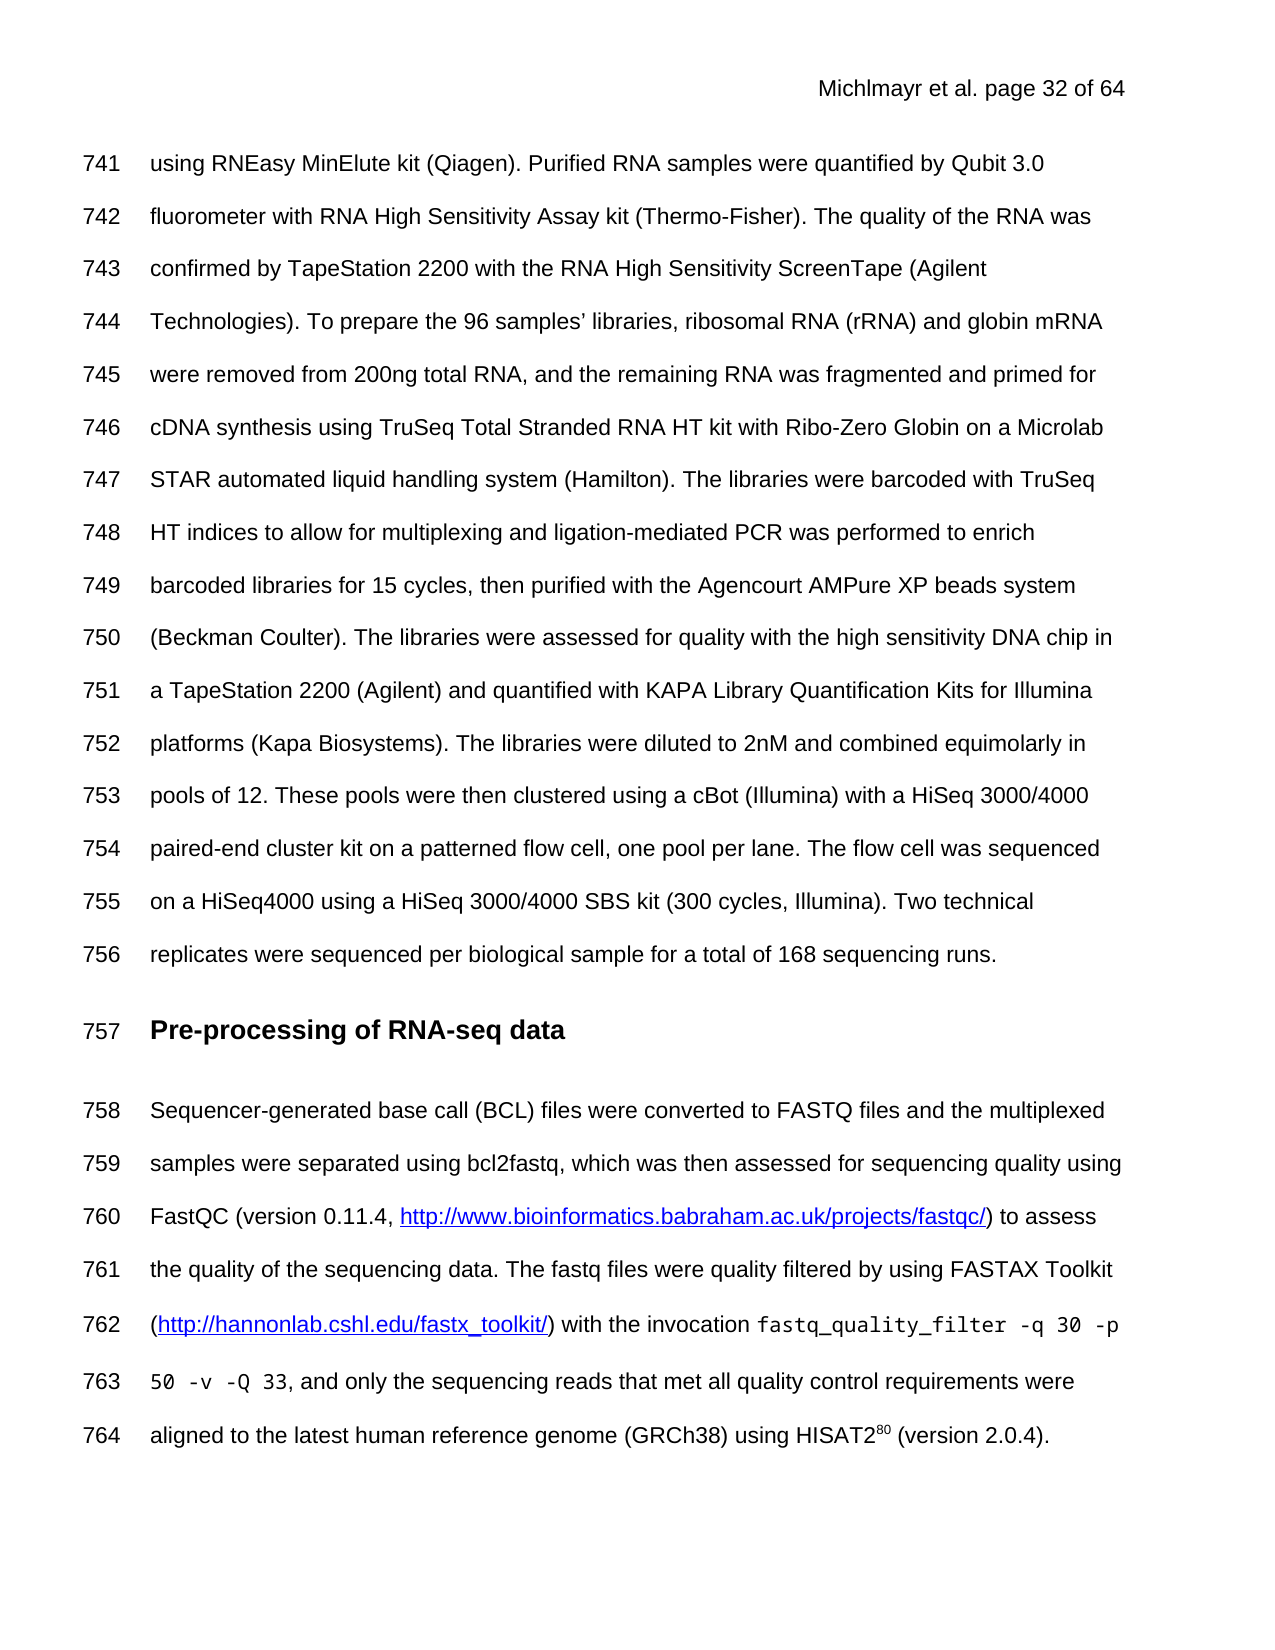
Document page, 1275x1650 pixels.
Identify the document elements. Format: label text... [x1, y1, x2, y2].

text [150, 1097, 1125, 1448]
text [150, 150, 1125, 967]
subtitle Pre-processing of RNA-seq data [150, 1014, 1125, 1045]
